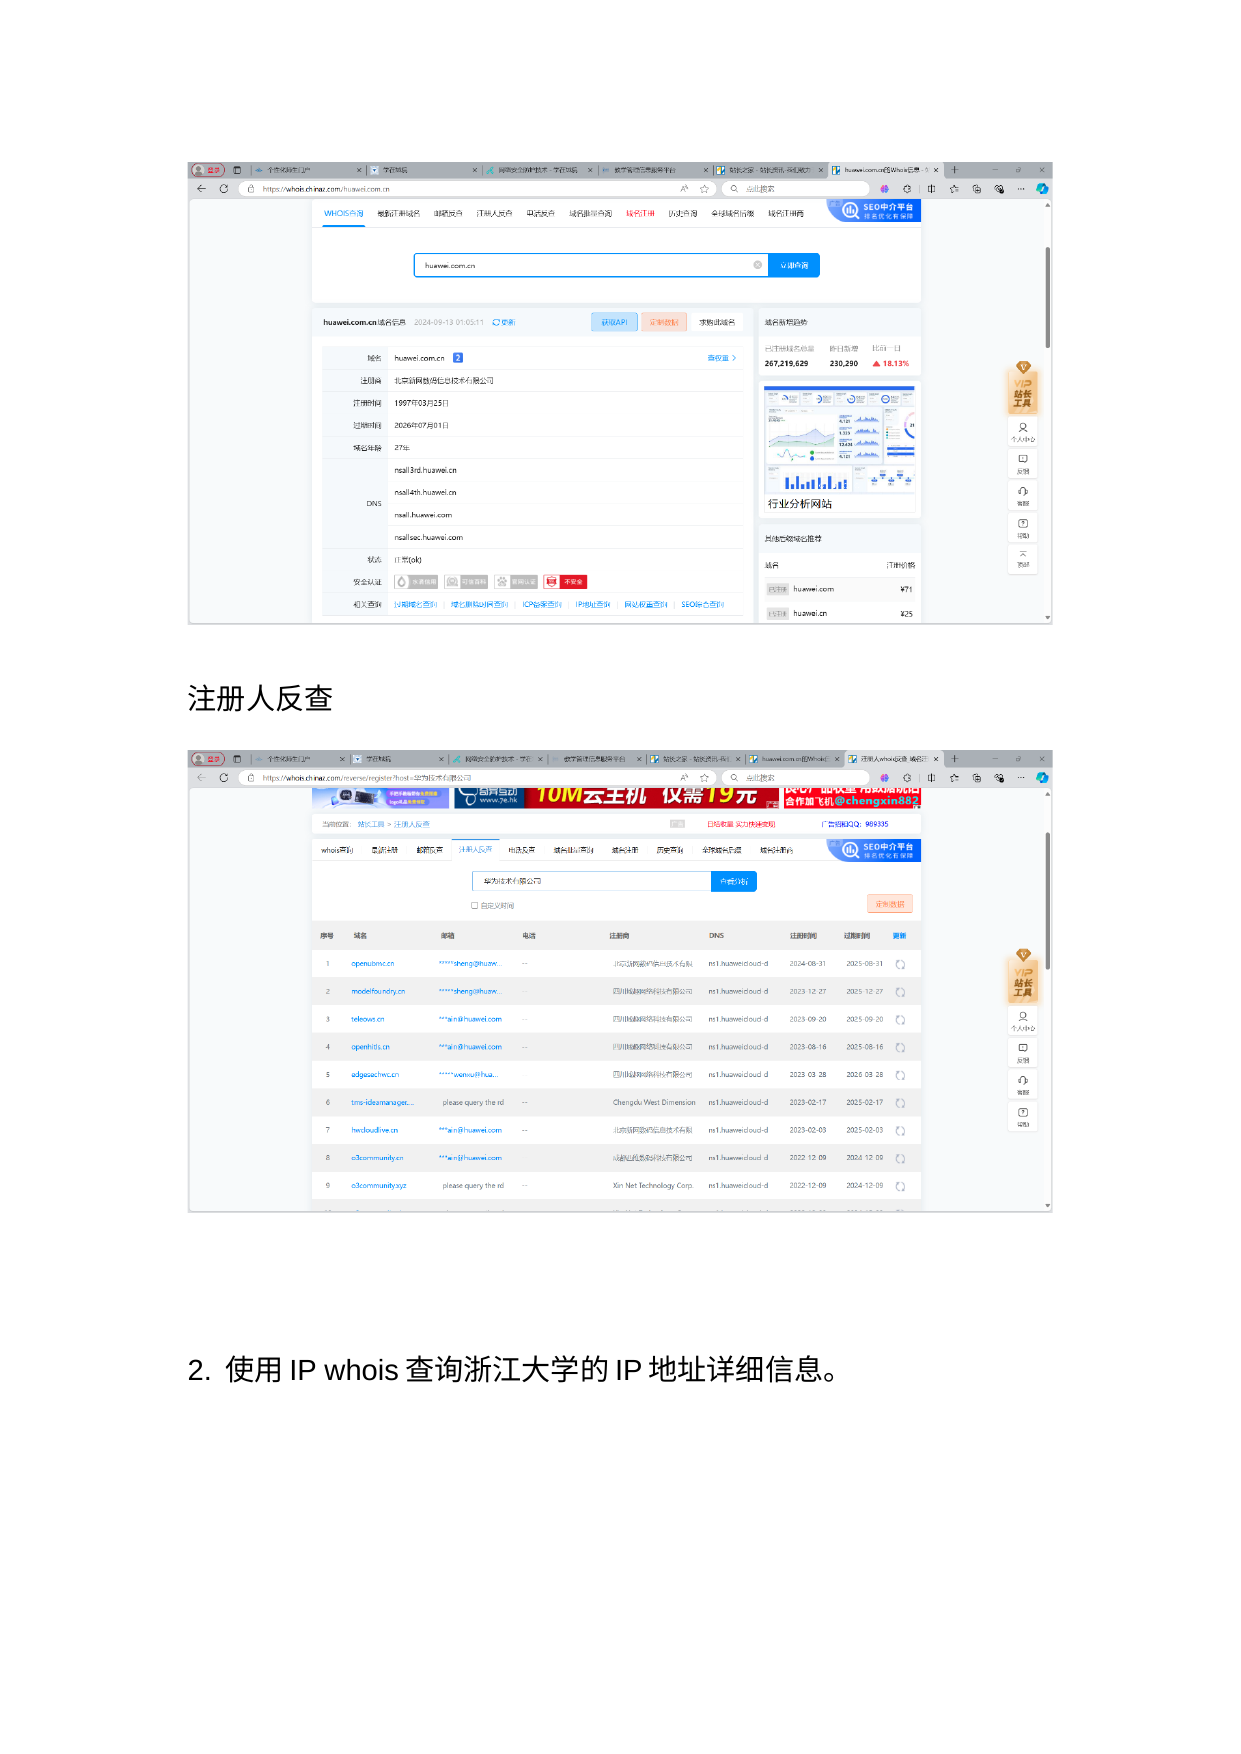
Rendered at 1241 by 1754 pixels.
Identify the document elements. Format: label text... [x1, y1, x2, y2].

picture [187, 162, 1053, 625]
picture [187, 750, 1053, 1213]
text 注册人反查 [187, 664, 1055, 729]
list 使用IP whois查询浙江大学的IP地址详细信息。 [187, 1335, 1055, 1400]
